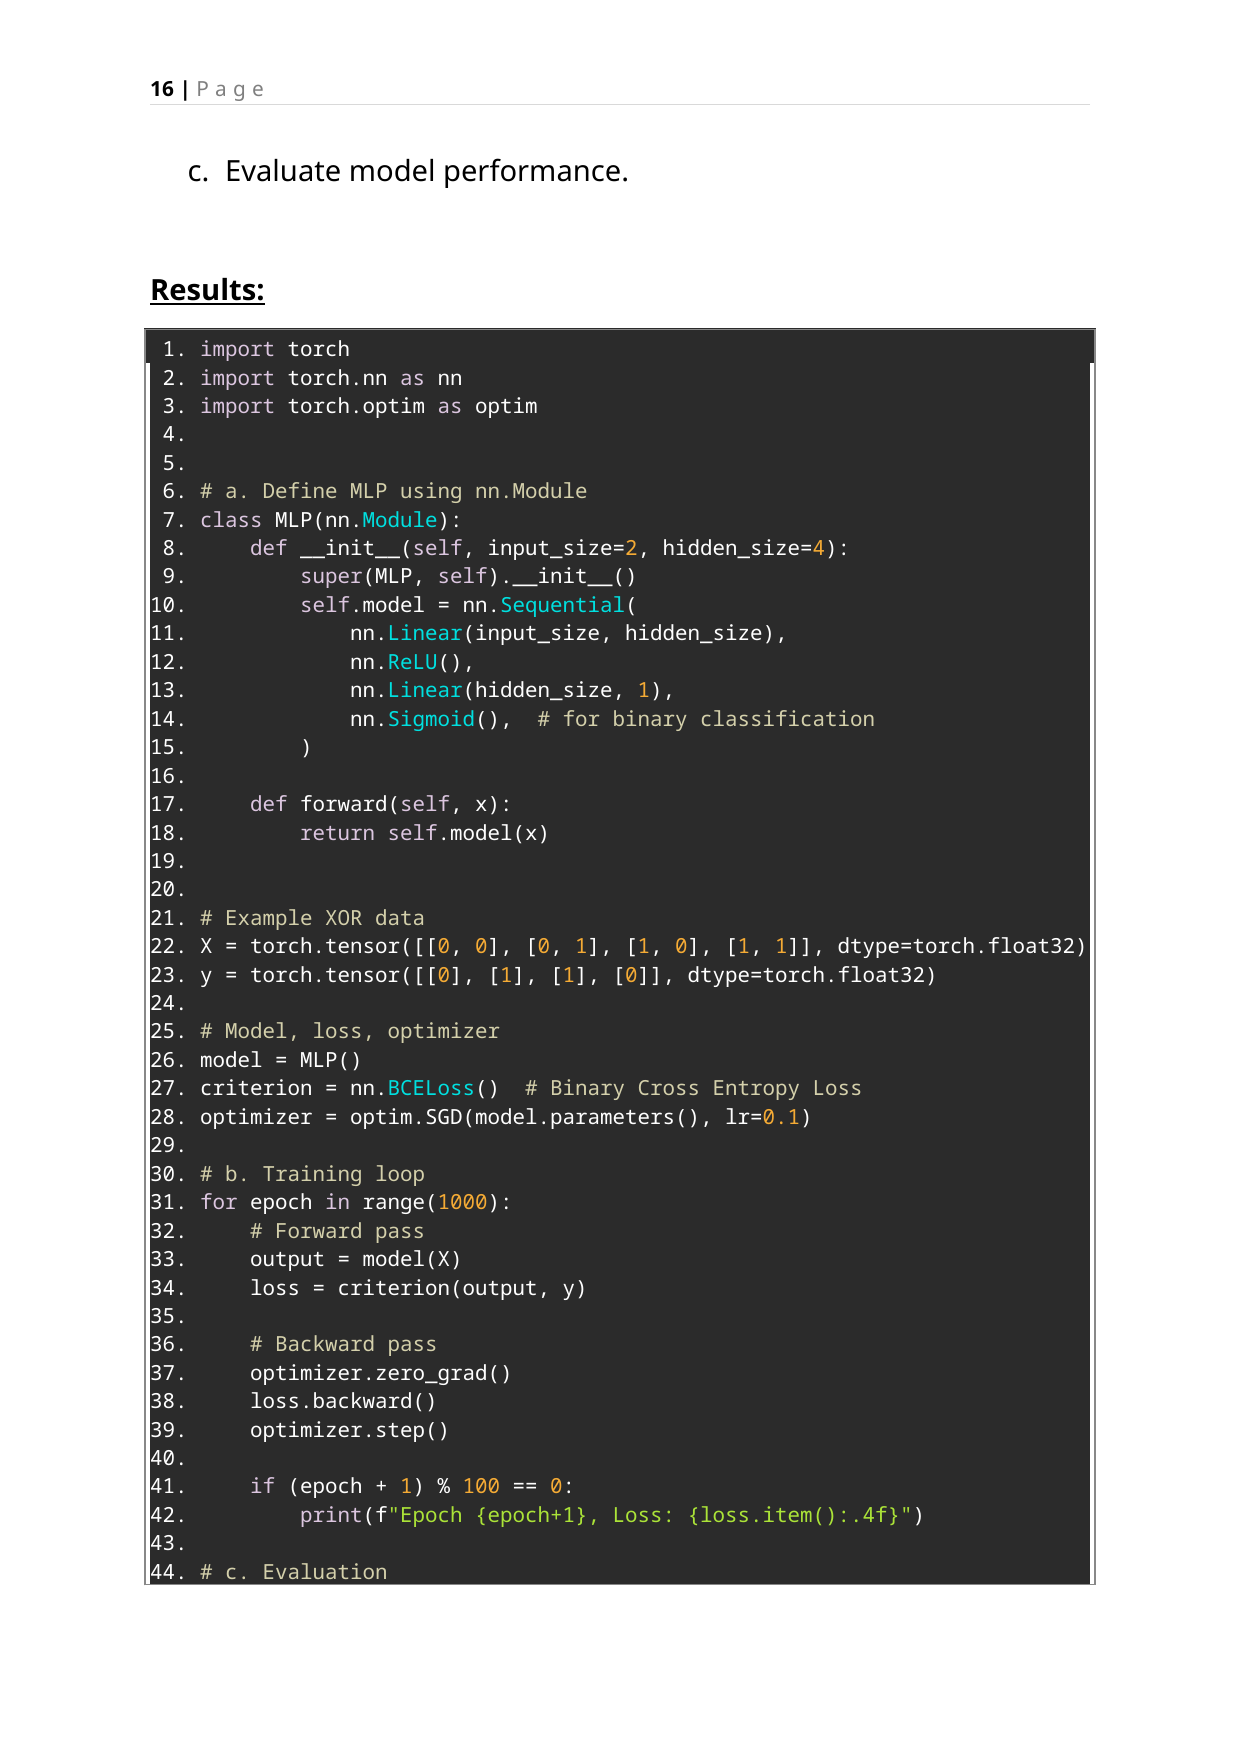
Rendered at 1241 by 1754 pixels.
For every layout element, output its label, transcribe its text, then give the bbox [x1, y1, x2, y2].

text 6. # a. Define MLP using nn.Module [150, 476, 1090, 505]
text 26. model = MLP() [150, 1045, 1090, 1073]
text 40. [150, 1443, 1090, 1472]
text 2. import torch.nn as nn [150, 363, 1090, 391]
text 13. nn.Linear(hidden_size, 1), [150, 675, 1090, 704]
text 38. loss.backward() [150, 1386, 1090, 1415]
text 19. [150, 846, 1090, 874]
text 41. if (epoch + 1) % 100 == 0: [150, 1472, 1090, 1500]
text 17. def forward(self, x): [150, 789, 1090, 818]
text 8. def __init__(self, input_size=2, hidden_size=4): [150, 533, 1090, 562]
text 15. ) [150, 732, 1090, 761]
text 4. [150, 419, 1090, 448]
text 16. [150, 761, 1090, 789]
text 1. import torch [146, 330, 1094, 363]
text 3. import torch.optim as optim [150, 391, 1090, 419]
text 37. optimizer.zero_grad() [150, 1358, 1090, 1386]
text 20. [150, 874, 1090, 903]
text 5. [150, 448, 1090, 476]
text 12. nn.ReLU(), [150, 647, 1090, 675]
text 34. loss = criterion(output, y) [150, 1273, 1090, 1301]
text 39. optimizer.step() [150, 1415, 1090, 1443]
text 18. return self.model(x) [150, 818, 1090, 846]
text 42. print(f"Epoch {epoch+1}, Loss: {loss.item():.4f}") [150, 1500, 1090, 1528]
text 22. X = torch.tensor([[0, 0], [0, 1], [1, 0], [1, 1]], dtype=torch.float32) [150, 931, 1090, 960]
text 24. [150, 988, 1090, 1017]
text 11. nn.Linear(input_size, hidden_size), [150, 618, 1090, 647]
text 36. # Backward pass [150, 1329, 1090, 1358]
text 23. y = torch.tensor([[0], [1], [1], [0]], dtype=torch.float32) [150, 960, 1090, 988]
text 27. criterion = nn.BCELoss() # Binary Cross Entropy Loss [150, 1073, 1090, 1102]
text 44. # c. Evaluation [150, 1557, 1090, 1584]
text 25. # Model, loss, optimizer [150, 1017, 1090, 1045]
text 30. # b. Training loop [150, 1159, 1090, 1187]
text 28. optimizer = optim.SGD(model.parameters(), lr=0.1) [150, 1102, 1090, 1130]
list Evaluate model performance. [187, 150, 1090, 190]
text 31. for epoch in range(1000): [150, 1187, 1090, 1216]
text 33. output = model(X) [150, 1244, 1090, 1273]
text Results: [150, 269, 1090, 309]
text 21. # Example XOR data [150, 903, 1090, 931]
text 29. [150, 1130, 1090, 1159]
text 9. super(MLP, self).__init__() [150, 562, 1090, 590]
text 43. [150, 1528, 1090, 1557]
text 32. # Forward pass [150, 1216, 1090, 1244]
text 35. [150, 1301, 1090, 1329]
text 14. nn.Sigmoid(), # for binary classification [150, 704, 1090, 732]
text 10. self.model = nn.Sequential( [150, 590, 1090, 618]
text 7. class MLP(nn.Module): [150, 505, 1090, 533]
